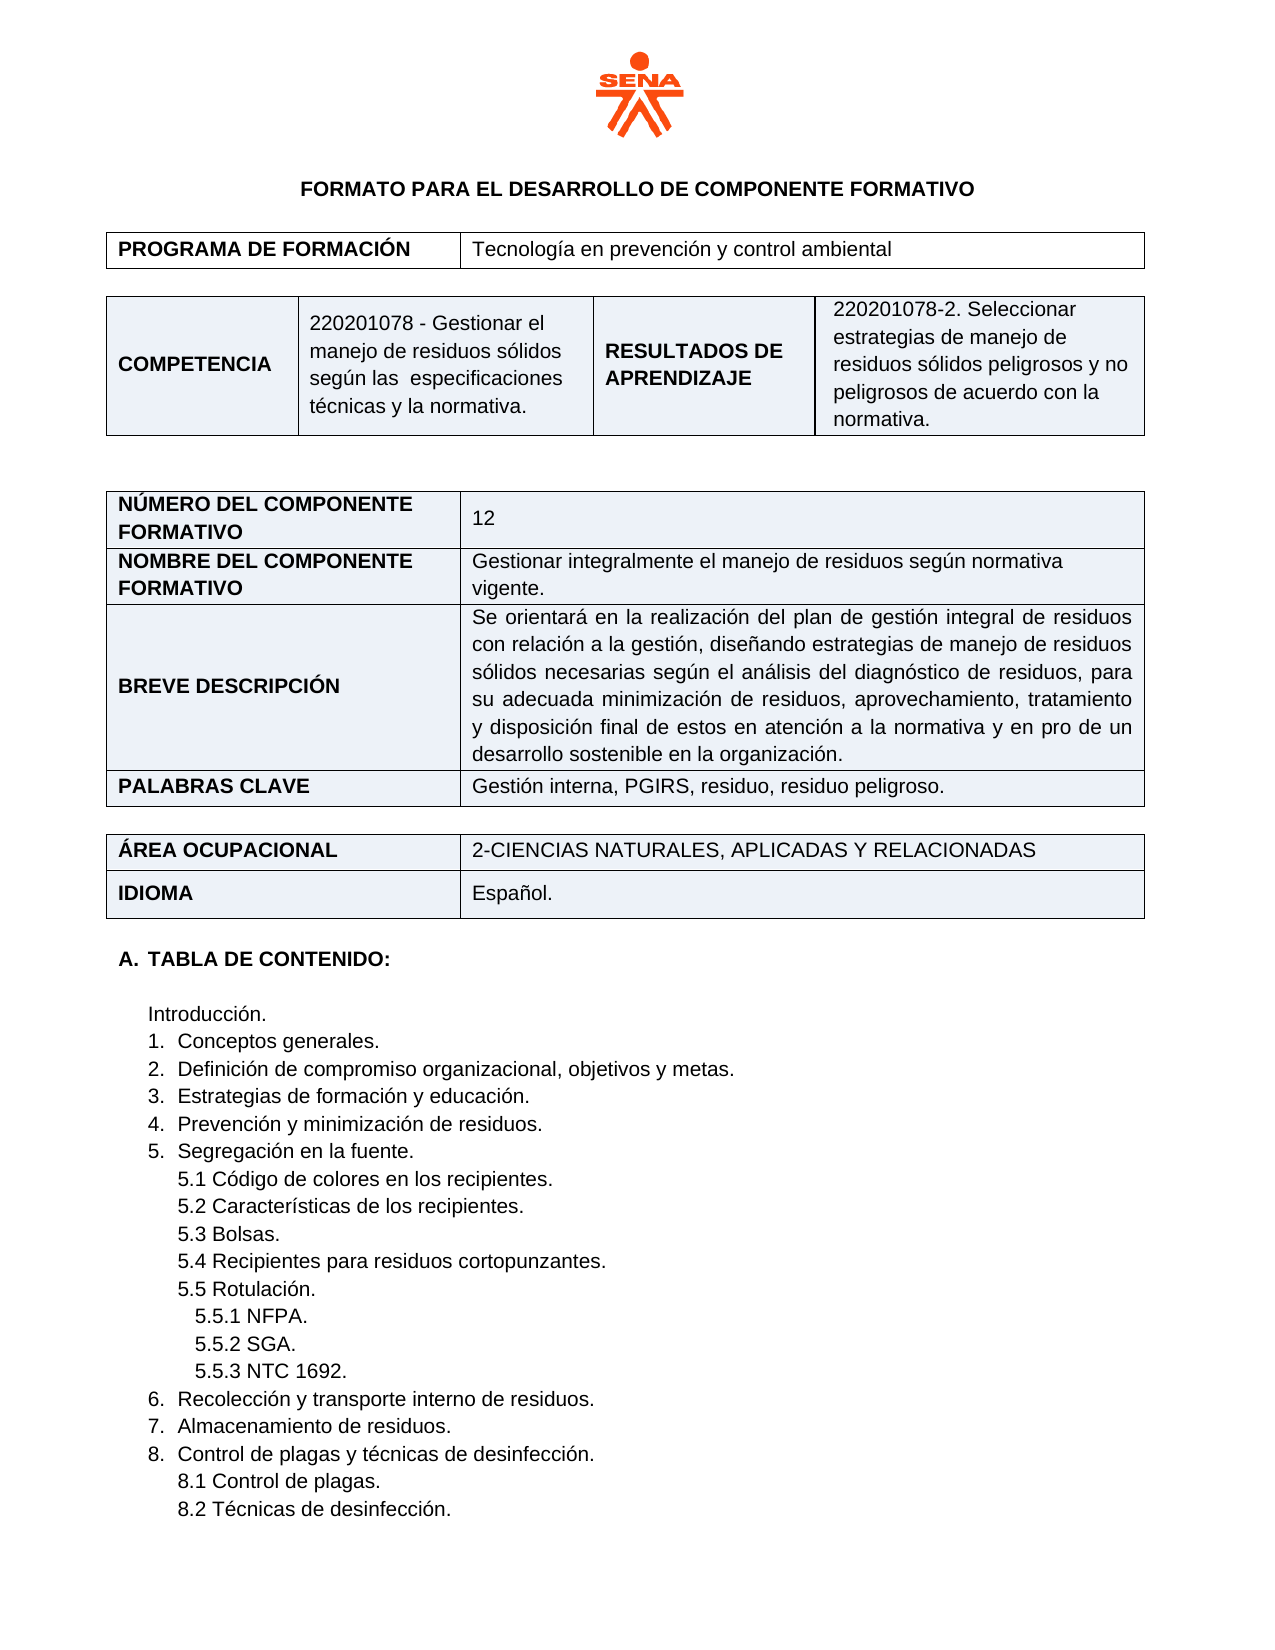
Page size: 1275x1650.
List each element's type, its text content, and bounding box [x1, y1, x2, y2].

list Segregación en la fuente. [148, 1139, 1157, 1163]
text 5.2 Características de los recipientes. [177, 1194, 1157, 1218]
list Prevención y minimización de residuos. [148, 1111, 1157, 1135]
text 5.4 Recipientes para residuos cortopunzantes. [177, 1249, 1157, 1273]
text 5.1 Código de colores en los recipientes. [177, 1166, 1157, 1190]
text 5.3 Bolsas. [177, 1221, 1157, 1245]
table_cell IDIOMA [107, 871, 460, 918]
picture [585, 48, 690, 142]
text 8.2 Técnicas de desinfección. [177, 1496, 1157, 1520]
table_header RESULTADOS DE APRENDIZAJE [594, 297, 814, 435]
list Recolección y transporte interno de residuos. [148, 1386, 1157, 1410]
list Conceptos generales. [148, 1029, 1157, 1053]
table_header 220201078 - Gestionar el manejo de residuos sólidos según las especificaciones técnicas y la normativa. [299, 297, 593, 435]
table_cell Gestión interna, PGIRS, residuo, residuo peligroso. [461, 771, 1144, 806]
text Introducción. [148, 1001, 1157, 1025]
table_header Tecnología en prevención y control ambiental [461, 233, 1144, 268]
table_header NÚMERO DEL COMPONENTE FORMATIVO [107, 492, 460, 547]
text FORMATO PARA EL DESARROLLO DE COMPONENTE FORMATIVO [118, 177, 1157, 201]
list TABLA DE CONTENIDO: [118, 946, 1157, 970]
table_header PROGRAMA DE FORMACIÓN [107, 233, 460, 268]
table_cell BREVE DESCRIPCIÓN [107, 605, 460, 770]
text 5.5.1 NFPA. [177, 1304, 1157, 1328]
table_cell NOMBRE DEL COMPONENTE FORMATIVO [107, 549, 460, 604]
text 5.5 Rotulación. [177, 1276, 1157, 1300]
list Almacenamiento de residuos. [148, 1414, 1157, 1438]
list Definición de compromiso organizacional, objetivos y metas. [148, 1056, 1157, 1080]
table_header ÁREA OCUPACIONAL [107, 835, 460, 869]
table_cell Se orientará en la realización del plan de gestión integral de residuos con relación a la gestión, diseñando estrategias de manejo de residuos sólidos necesarias según el análisis del diagnóstico de residuos, para su adecuada minimización de residuos, aprovechamiento, tratamiento y disposición final de estos en atención a la normativa y en pro de un desarrollo sostenible en la organización. [461, 605, 1144, 770]
text 5.5.2 SGA. [177, 1331, 1157, 1355]
list Estrategias de formación y educación. [148, 1084, 1157, 1108]
text 8.1 Control de plagas. [177, 1469, 1157, 1493]
text 5.5.3 NTC 1692. [177, 1359, 1157, 1383]
table_cell Español. [461, 871, 1144, 918]
table_header 2-CIENCIAS NATURALES, APLICADAS Y RELACIONADAS [461, 835, 1144, 869]
table_header 220201078-2. Seleccionar estrategias de manejo de residuos sólidos peligrosos y no peligrosos de acuerdo con la normativa. [816, 297, 1144, 435]
table_header 12 [461, 492, 1144, 547]
table_cell Gestionar integralmente el manejo de residuos según normativa vigente. [461, 549, 1144, 604]
list Control de plagas y técnicas de desinfección. [148, 1441, 1157, 1465]
table_cell PALABRAS CLAVE [107, 771, 460, 806]
table_header COMPETENCIA [107, 297, 298, 435]
